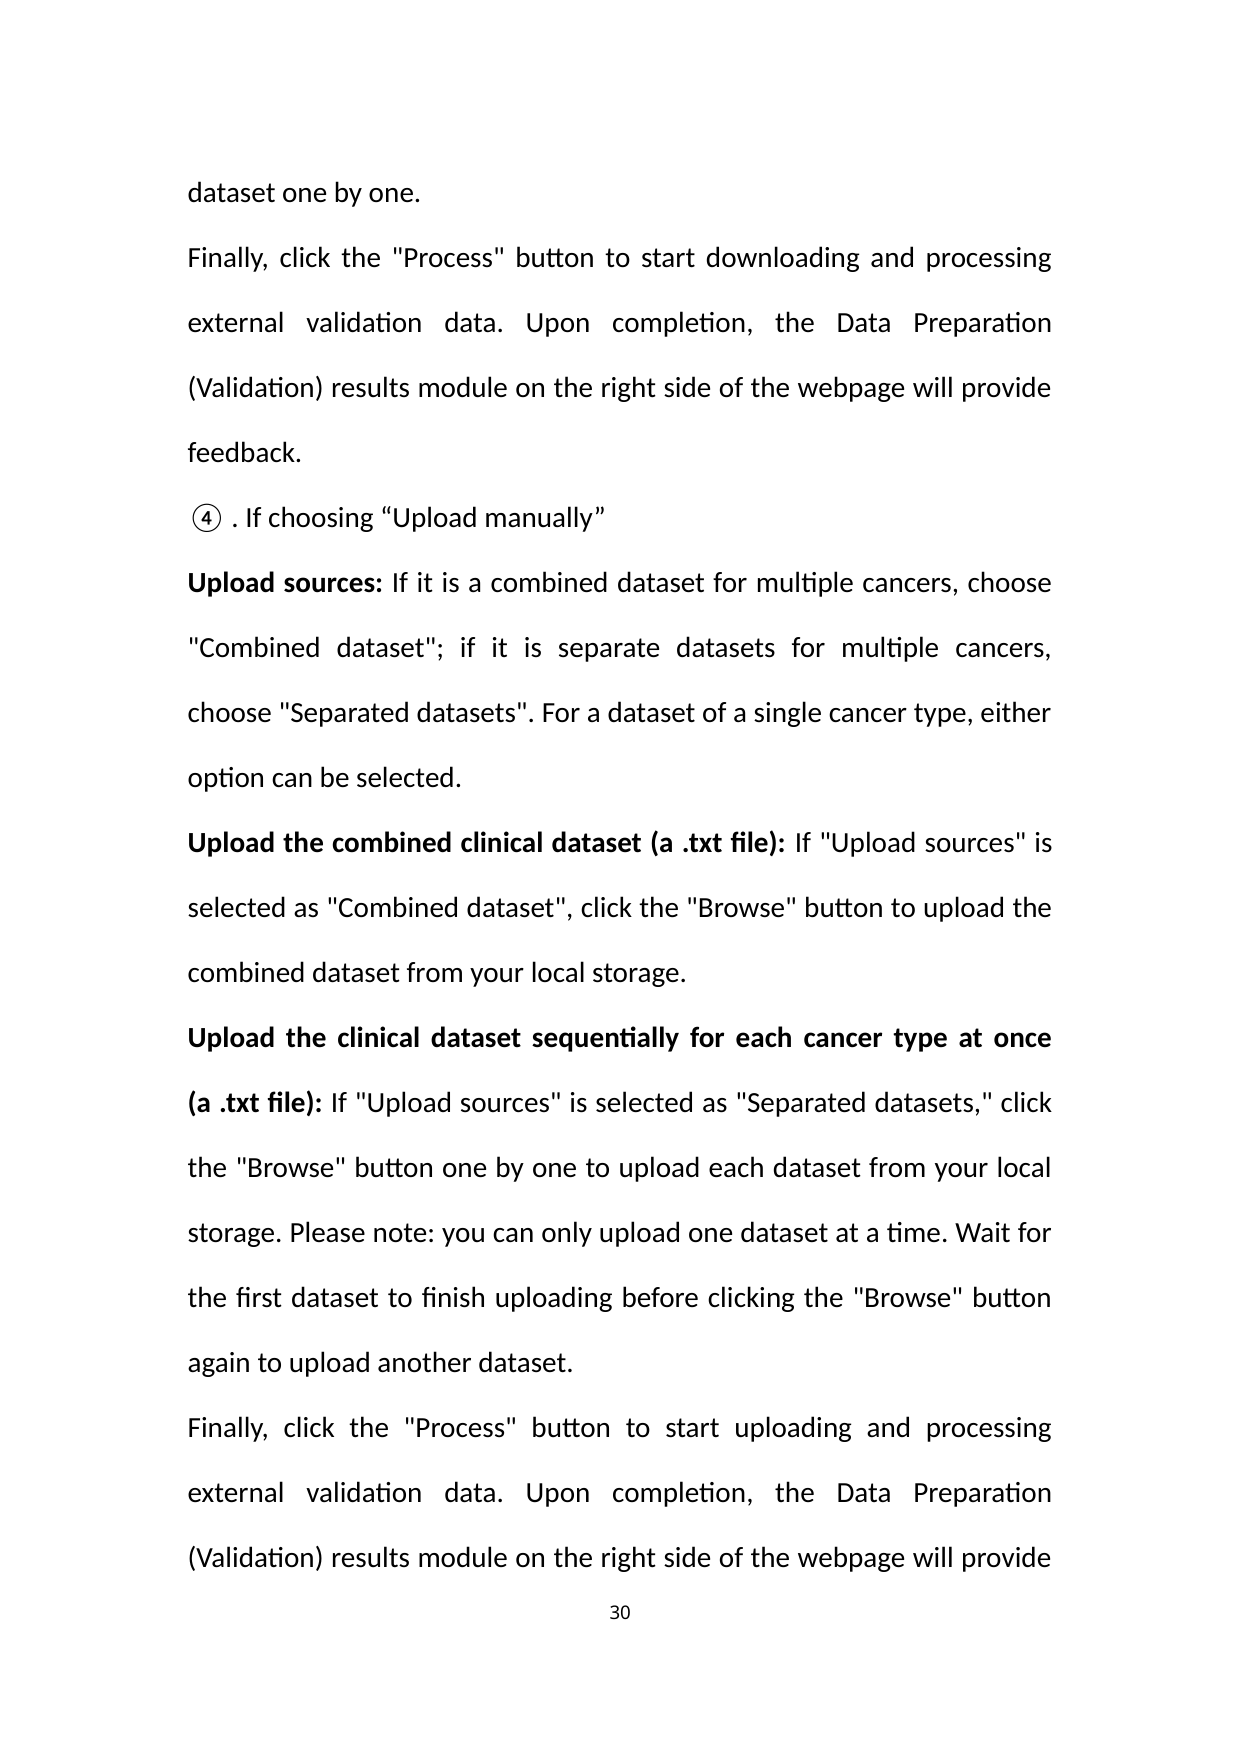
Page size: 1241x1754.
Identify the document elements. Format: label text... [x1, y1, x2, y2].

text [187, 160, 1053, 225]
text Upload the combined clinical dataset (a .txt file): If "Upload sources" is selected as "Combined dataset", click the "Browse" button to upload the combined dataset from your local storage. [187, 810, 1053, 1005]
text Upload the clinical dataset sequentially for each cancer type at once (a .txt file): If "Upload sources" is selected as "Separated datasets," click the "Browse" button one by one to upload each dataset from your local storage. Please note: you can only upload one dataset at a time. Wait for the first dataset to finish uploading before clicking the "Browse" button again to upload another dataset. [187, 1005, 1053, 1395]
text Upload sources: If it is a combined dataset for multiple cancers, choose "Combined dataset"; if it is separate datasets for multiple cancers, choose "Separated datasets". For a dataset of a single cancer type, either option can be selected. [187, 550, 1053, 810]
text Finally, click the "Process" button to start downloading and processing external validation data. Upon completion, the Data Preparation (Validation) results module on the right side of the webpage will provide feedback. [187, 225, 1053, 485]
list . If choosing “Upload manually” [187, 485, 1053, 550]
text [187, 1395, 1053, 1590]
